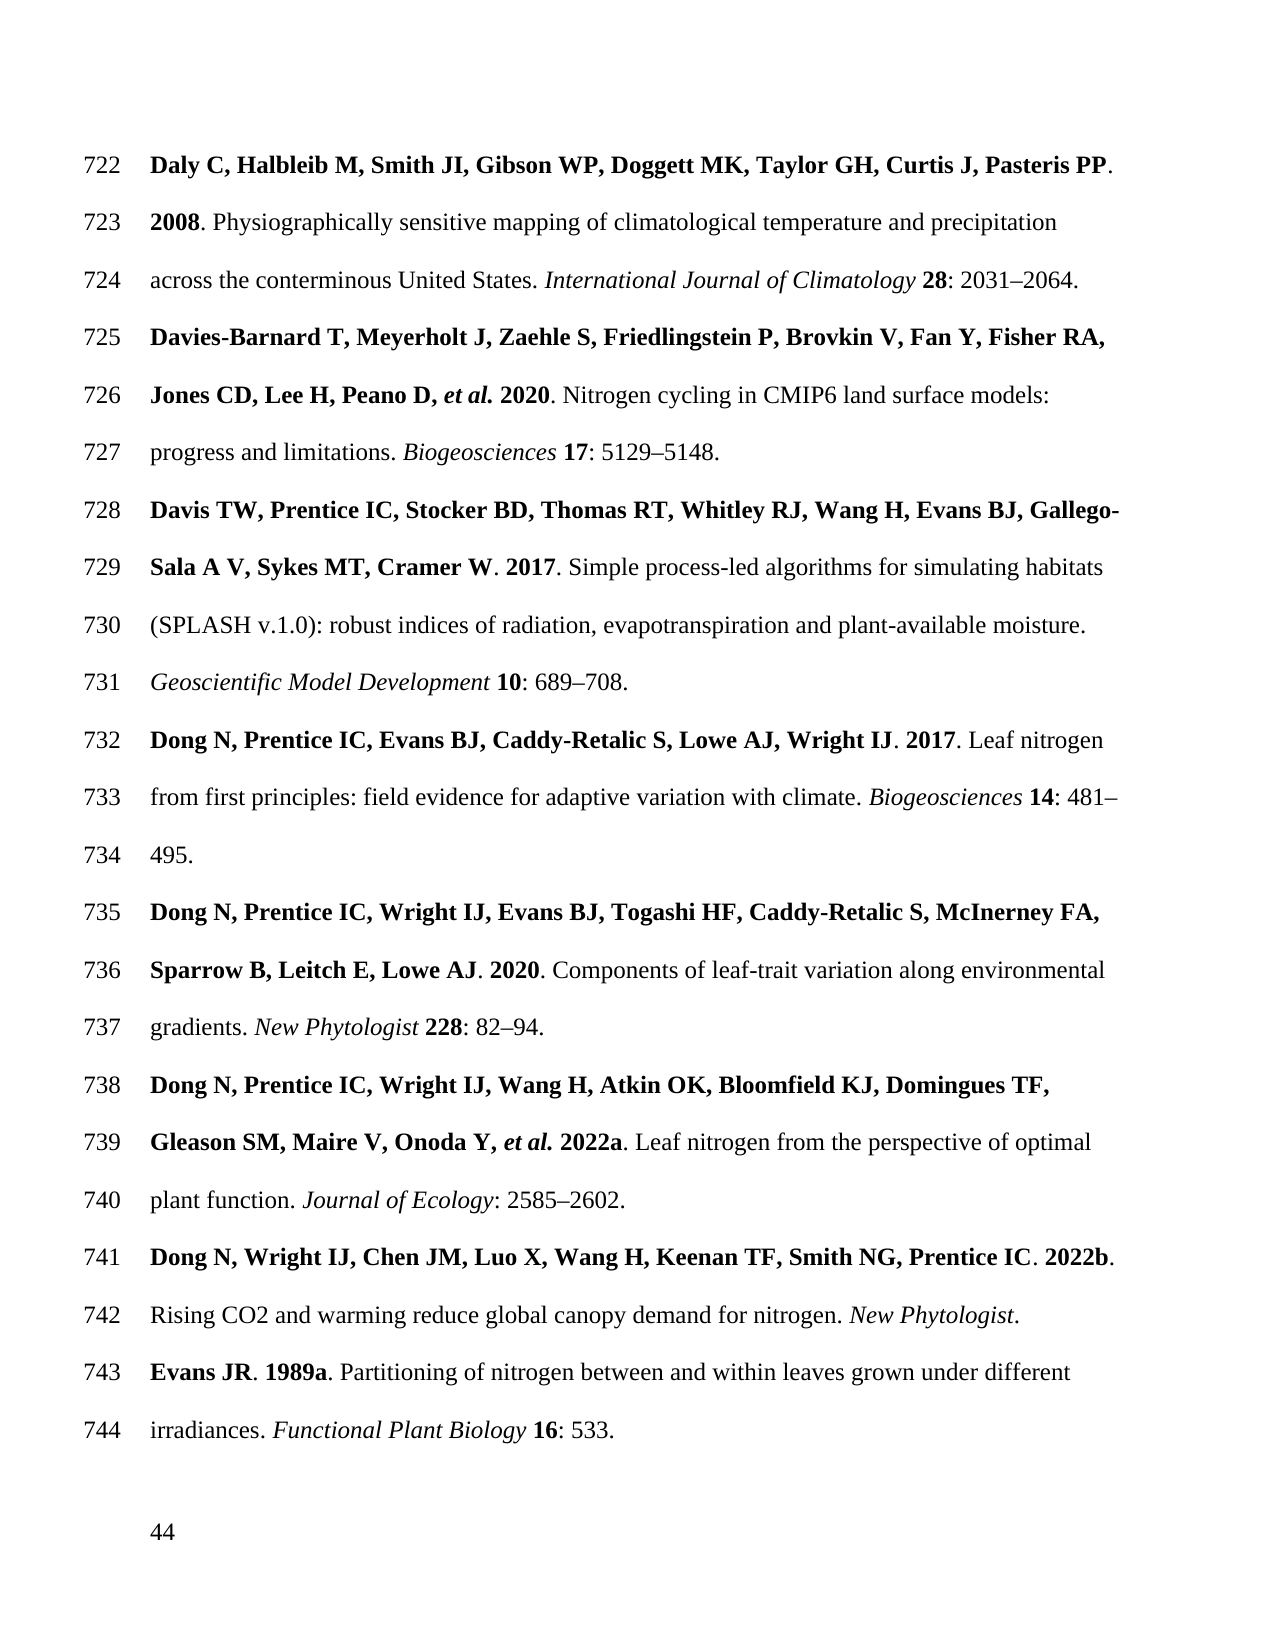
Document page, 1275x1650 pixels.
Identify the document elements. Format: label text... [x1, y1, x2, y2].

text Dong N, Prentice IC, Evans BJ, Caddy-Retalic S, Lowe AJ, Wright IJ. 2017. Leaf nitrogen from first principles: field evidence for adaptive variation with climate. Biogeosciences 14: 481–495. [150, 725, 1125, 869]
text Davies-Barnard T, Meyerholt J, Zaehle S, Friedlingstein P, Brovkin V, Fan Y, Fisher RA, Jones CD, Lee H, Peano D, et al. 2020. Nitrogen cycling in CMIP6 land surface models: progress and limitations. Biogeosciences 17: 5129–5148. [150, 322, 1125, 466]
text Daly C, Halbleib M, Smith JI, Gibson WP, Doggett MK, Taylor GH, Curtis J, Pasteris PP. 2008. Physiographically sensitive mapping of climatological temperature and precipitation across the conterminous United States. International Journal of Climatology 28: 2031–2064. [150, 150, 1125, 294]
text Dong N, Prentice IC, Wright IJ, Evans BJ, Togashi HF, Caddy-Retalic S, McInerney FA, Sparrow B, Leitch E, Lowe AJ. 2020. Components of leaf‐trait variation along environmental gradients. New Phytologist 228: 82–94. [150, 897, 1125, 1041]
text Dong N, Prentice IC, Wright IJ, Wang H, Atkin OK, Bloomfield KJ, Domingues TF, Gleason SM, Maire V, Onoda Y, et al. 2022a. Leaf nitrogen from the perspective of optimal plant function. Journal of Ecology: 2585–2602. [150, 1070, 1125, 1214]
text Dong N, Wright IJ, Chen JM, Luo X, Wang H, Keenan TF, Smith NG, Prentice IC. 2022b. Rising CO2 and warming reduce global canopy demand for nitrogen. New Phytologist. [150, 1242, 1125, 1329]
text Davis TW, Prentice IC, Stocker BD, Thomas RT, Whitley RJ, Wang H, Evans BJ, Gallego-Sala A V, Sykes MT, Cramer W. 2017. Simple process-led algorithms for simulating habitats (SPLASH v.1.0): robust indices of radiation, evapotranspiration and plant-available moisture. Geoscientific Model Development 10: 689–708. [150, 495, 1125, 696]
text Evans JR. 1989a. Partitioning of nitrogen between and within leaves grown under different irradiances. Functional Plant Biology 16: 533. [150, 1357, 1125, 1444]
